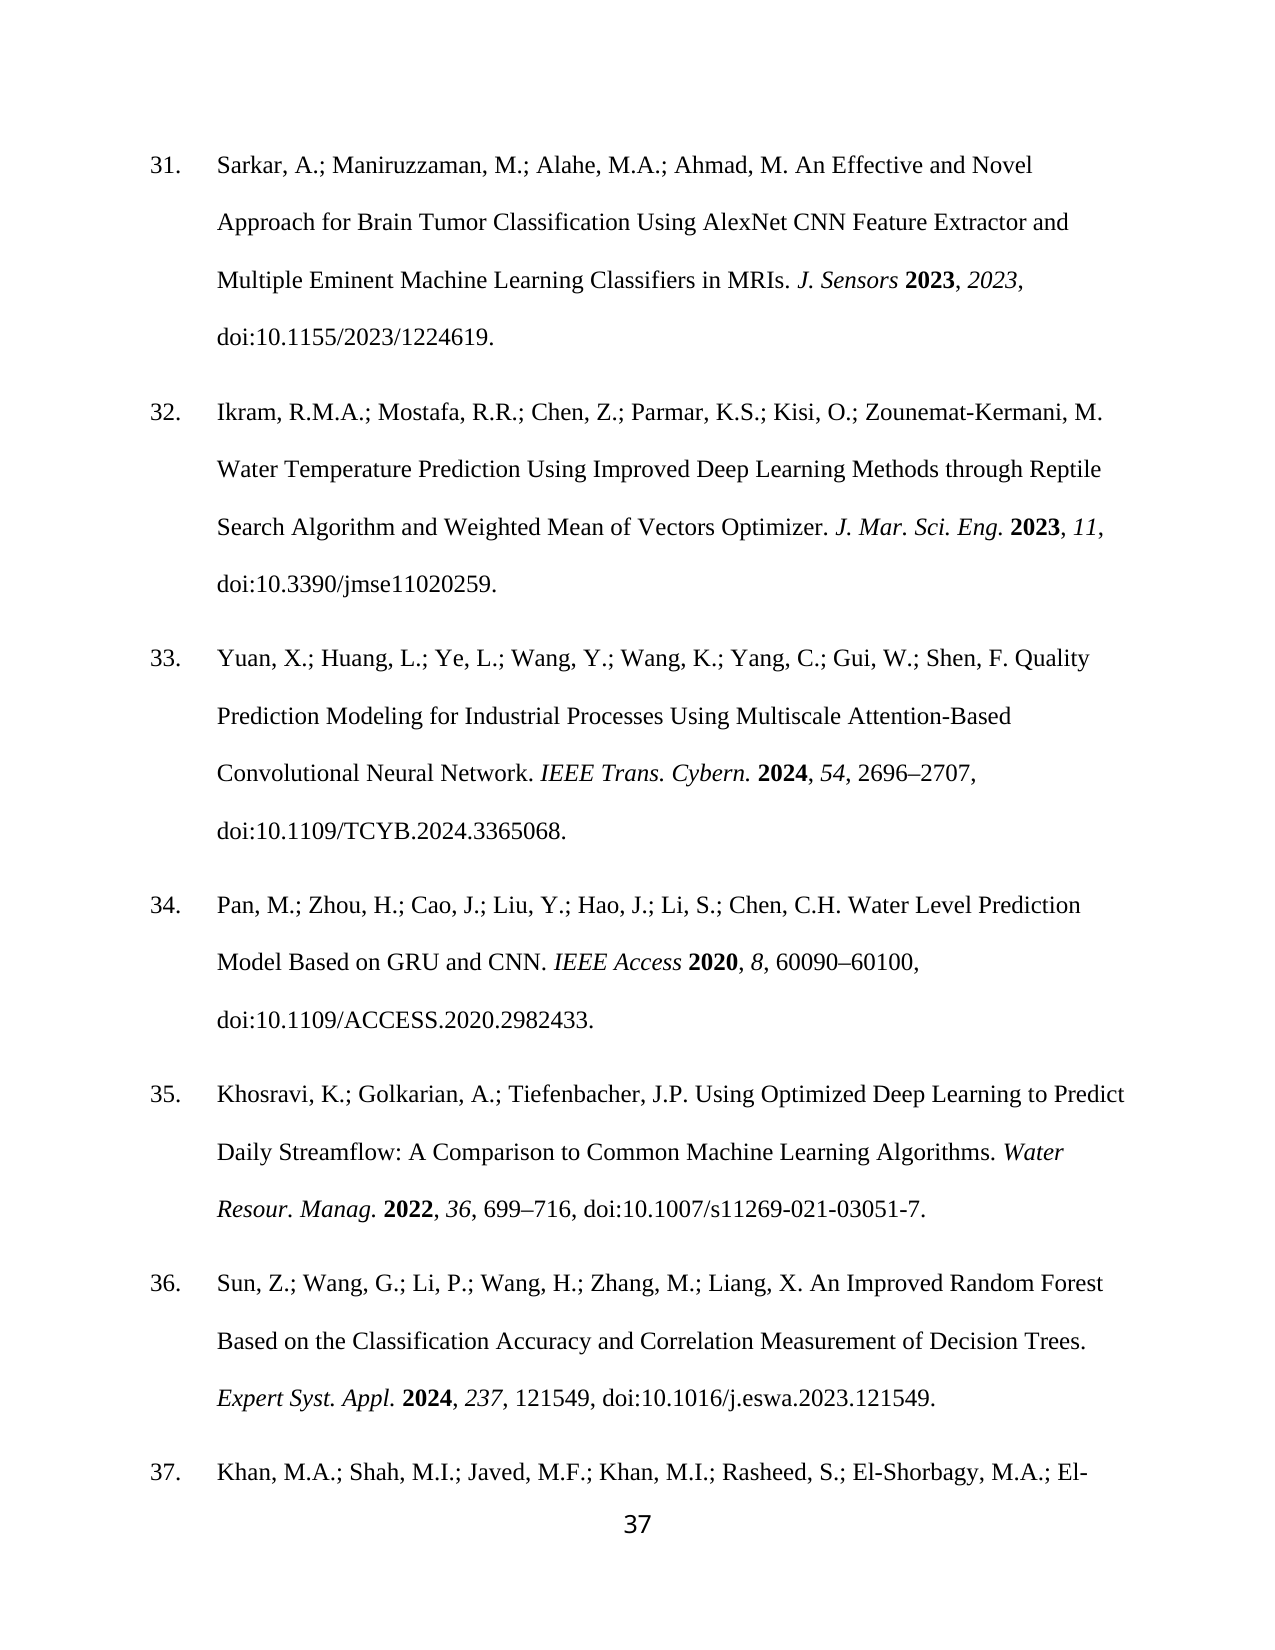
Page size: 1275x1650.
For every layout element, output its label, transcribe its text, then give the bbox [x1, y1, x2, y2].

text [150, 1457, 1125, 1486]
text 31. Sarkar, A.; Maniruzzaman, M.; Alahe, M.A.; Ahmad, M. An Effective and Novel Approach for Brain Tumor Classification Using AlexNet CNN Feature Extractor and Multiple Eminent Machine Learning Classifiers in MRIs. J. Sensors 2023, 2023, doi:10.1155/2023/1224619. [150, 150, 1125, 351]
text 35. Khosravi, K.; Golkarian, A.; Tiefenbacher, J.P. Using Optimized Deep Learning to Predict Daily Streamflow: A Comparison to Common Machine Learning Algorithms. Water Resour. Manag. 2022, 36, 699–716, doi:10.1007/s11269-021-03051-7. [150, 1079, 1125, 1223]
text 34. Pan, M.; Zhou, H.; Cao, J.; Liu, Y.; Hao, J.; Li, S.; Chen, C.H. Water Level Prediction Model Based on GRU and CNN. IEEE Access 2020, 8, 60090–60100, doi:10.1109/ACCESS.2020.2982433. [150, 890, 1125, 1034]
text 33. Yuan, X.; Huang, L.; Ye, L.; Wang, Y.; Wang, K.; Yang, C.; Gui, W.; Shen, F. Quality Prediction Modeling for Industrial Processes Using Multiscale Attention-Based Convolutional Neural Network. IEEE Trans. Cybern. 2024, 54, 2696–2707, doi:10.1109/TCYB.2024.3365068. [150, 643, 1125, 844]
text 36. Sun, Z.; Wang, G.; Li, P.; Wang, H.; Zhang, M.; Liang, X. An Improved Random Forest Based on the Classification Accuracy and Correlation Measurement of Decision Trees. Expert Syst. Appl. 2024, 237, 121549, doi:10.1016/j.eswa.2023.121549. [150, 1268, 1125, 1412]
text 32. Ikram, R.M.A.; Mostafa, R.R.; Chen, Z.; Parmar, K.S.; Kisi, O.; Zounemat-Kermani, M. Water Temperature Prediction Using Improved Deep Learning Methods through Reptile Search Algorithm and Weighted Mean of Vectors Optimizer. J. Mar. Sci. Eng. 2023, 11, doi:10.3390/jmse11020259. [150, 397, 1125, 598]
